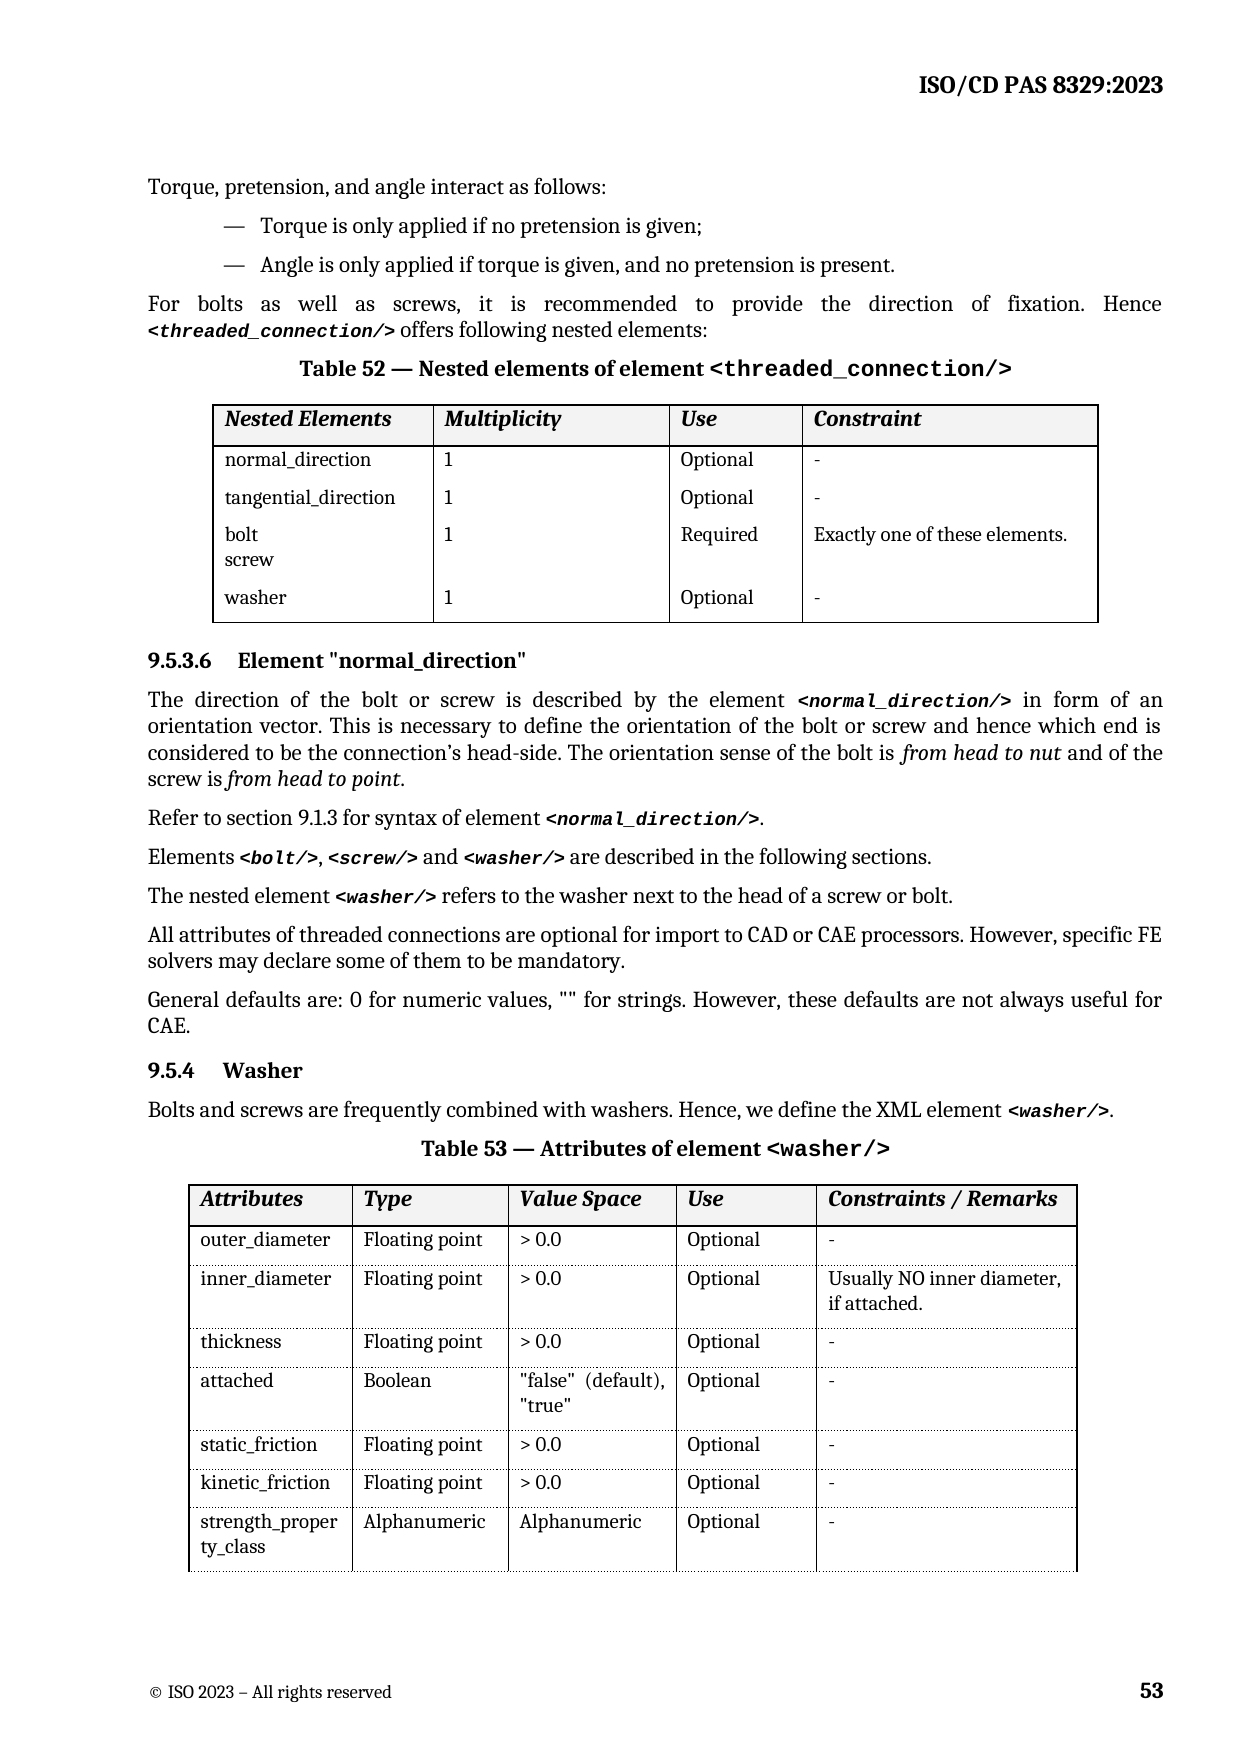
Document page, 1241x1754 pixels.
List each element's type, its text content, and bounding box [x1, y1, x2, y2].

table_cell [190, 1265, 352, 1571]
subtitle Washer [148, 1058, 1163, 1084]
text Table 53 — Attributes of element <washer/> [148, 1136, 1163, 1163]
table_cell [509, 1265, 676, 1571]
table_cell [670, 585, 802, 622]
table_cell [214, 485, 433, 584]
list Torque is only applied if no pretension is given; [223, 213, 1163, 239]
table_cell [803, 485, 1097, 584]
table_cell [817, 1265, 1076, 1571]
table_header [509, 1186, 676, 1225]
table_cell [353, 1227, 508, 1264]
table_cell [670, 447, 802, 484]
text For bolts as well as screws, it is recommended to provide the direction of fixation. Hence <threaded_connection/> offers following nested elements: [148, 290, 1163, 343]
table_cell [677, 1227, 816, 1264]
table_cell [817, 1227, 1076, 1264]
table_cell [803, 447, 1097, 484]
text Table 52 — Nested elements of element <threaded_connection/> [148, 356, 1163, 383]
text Refer to section 9.1.3 for syntax of element <normal_direction/>. [148, 805, 1163, 831]
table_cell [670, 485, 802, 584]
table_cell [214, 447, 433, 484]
text Torque, pretension, and angle interact as follows: [148, 174, 1163, 200]
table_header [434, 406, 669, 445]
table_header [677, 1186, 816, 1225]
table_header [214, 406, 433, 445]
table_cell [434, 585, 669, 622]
list Angle is only applied if torque is given, and no pretension is present. [223, 252, 1163, 278]
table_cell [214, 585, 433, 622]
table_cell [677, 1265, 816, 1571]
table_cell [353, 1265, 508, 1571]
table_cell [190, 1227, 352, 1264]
text The direction of the bolt or screw is described by the element <normal_direction/> in form of an orientation vector. This is necessary to define the orientation of the bolt or screw and hence which end is considered to be the connection’s head-side. The orientation sense of the bolt is from head to nut and of the screw is from head to point. [148, 687, 1163, 792]
text All attributes of threaded connections are optional for import to CAD or CAE processors. However, specific FE solvers may declare some of them to be mandatory. [148, 921, 1163, 974]
text General defaults are: 0 for numeric values, "" for strings. However, these defaults are not always useful for CAE. [148, 987, 1163, 1039]
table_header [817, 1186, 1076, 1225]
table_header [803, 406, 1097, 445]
text Bolts and screws are frequently combined with washers. Hence, we define the XML element <washer/>. [148, 1097, 1163, 1123]
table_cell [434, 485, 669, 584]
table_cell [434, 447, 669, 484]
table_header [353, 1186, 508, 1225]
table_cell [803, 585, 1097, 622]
text The nested element <washer/> refers to the washer next to the head of a screw or bolt. [148, 882, 1163, 909]
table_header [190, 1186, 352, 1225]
text Elements <bolt/>, <screw/> and <washer/> are described in the following sections. [148, 844, 1163, 870]
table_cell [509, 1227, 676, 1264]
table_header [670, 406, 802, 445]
subtitle Element "normal_direction" [148, 648, 1163, 674]
